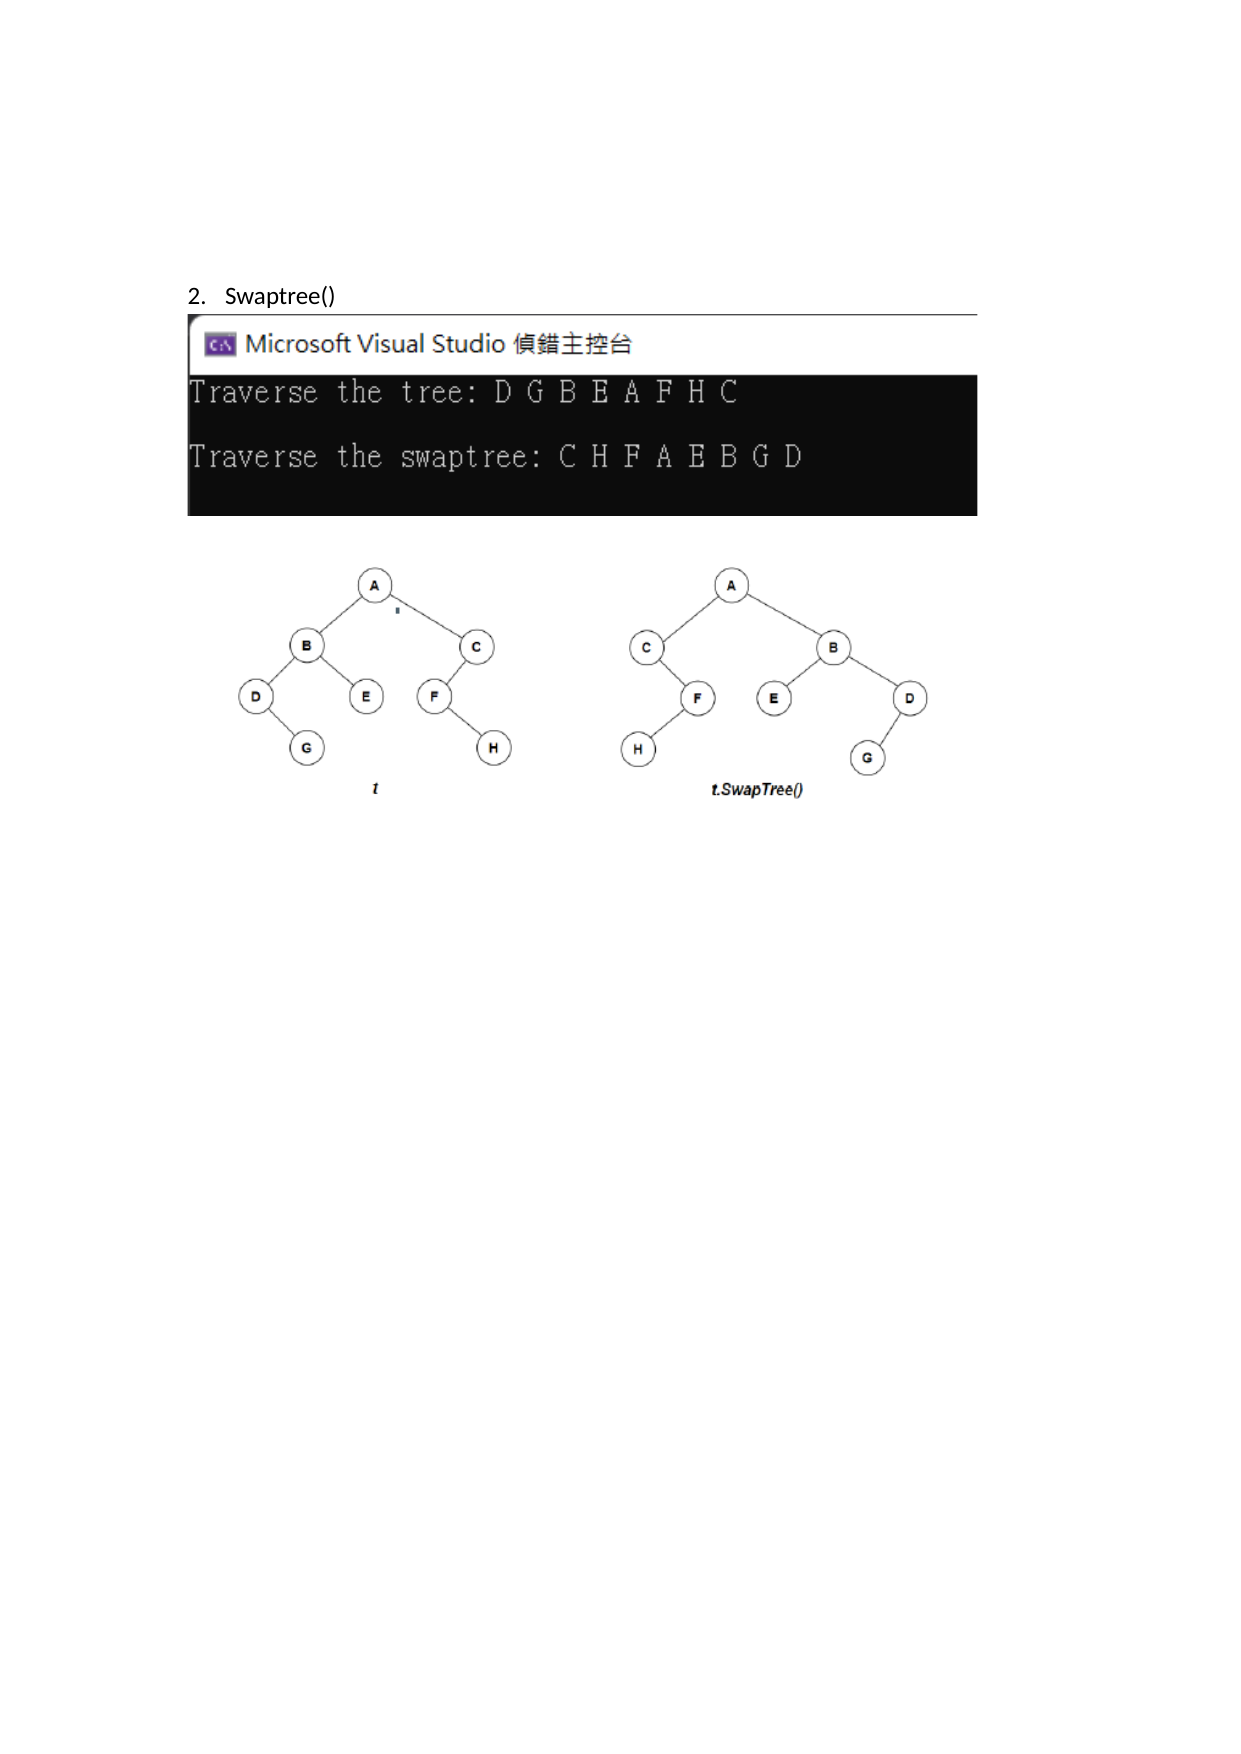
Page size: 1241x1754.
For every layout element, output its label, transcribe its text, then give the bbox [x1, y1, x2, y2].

list Swaptree() [187, 277, 1053, 314]
picture [187, 539, 975, 821]
picture [187, 314, 978, 516]
